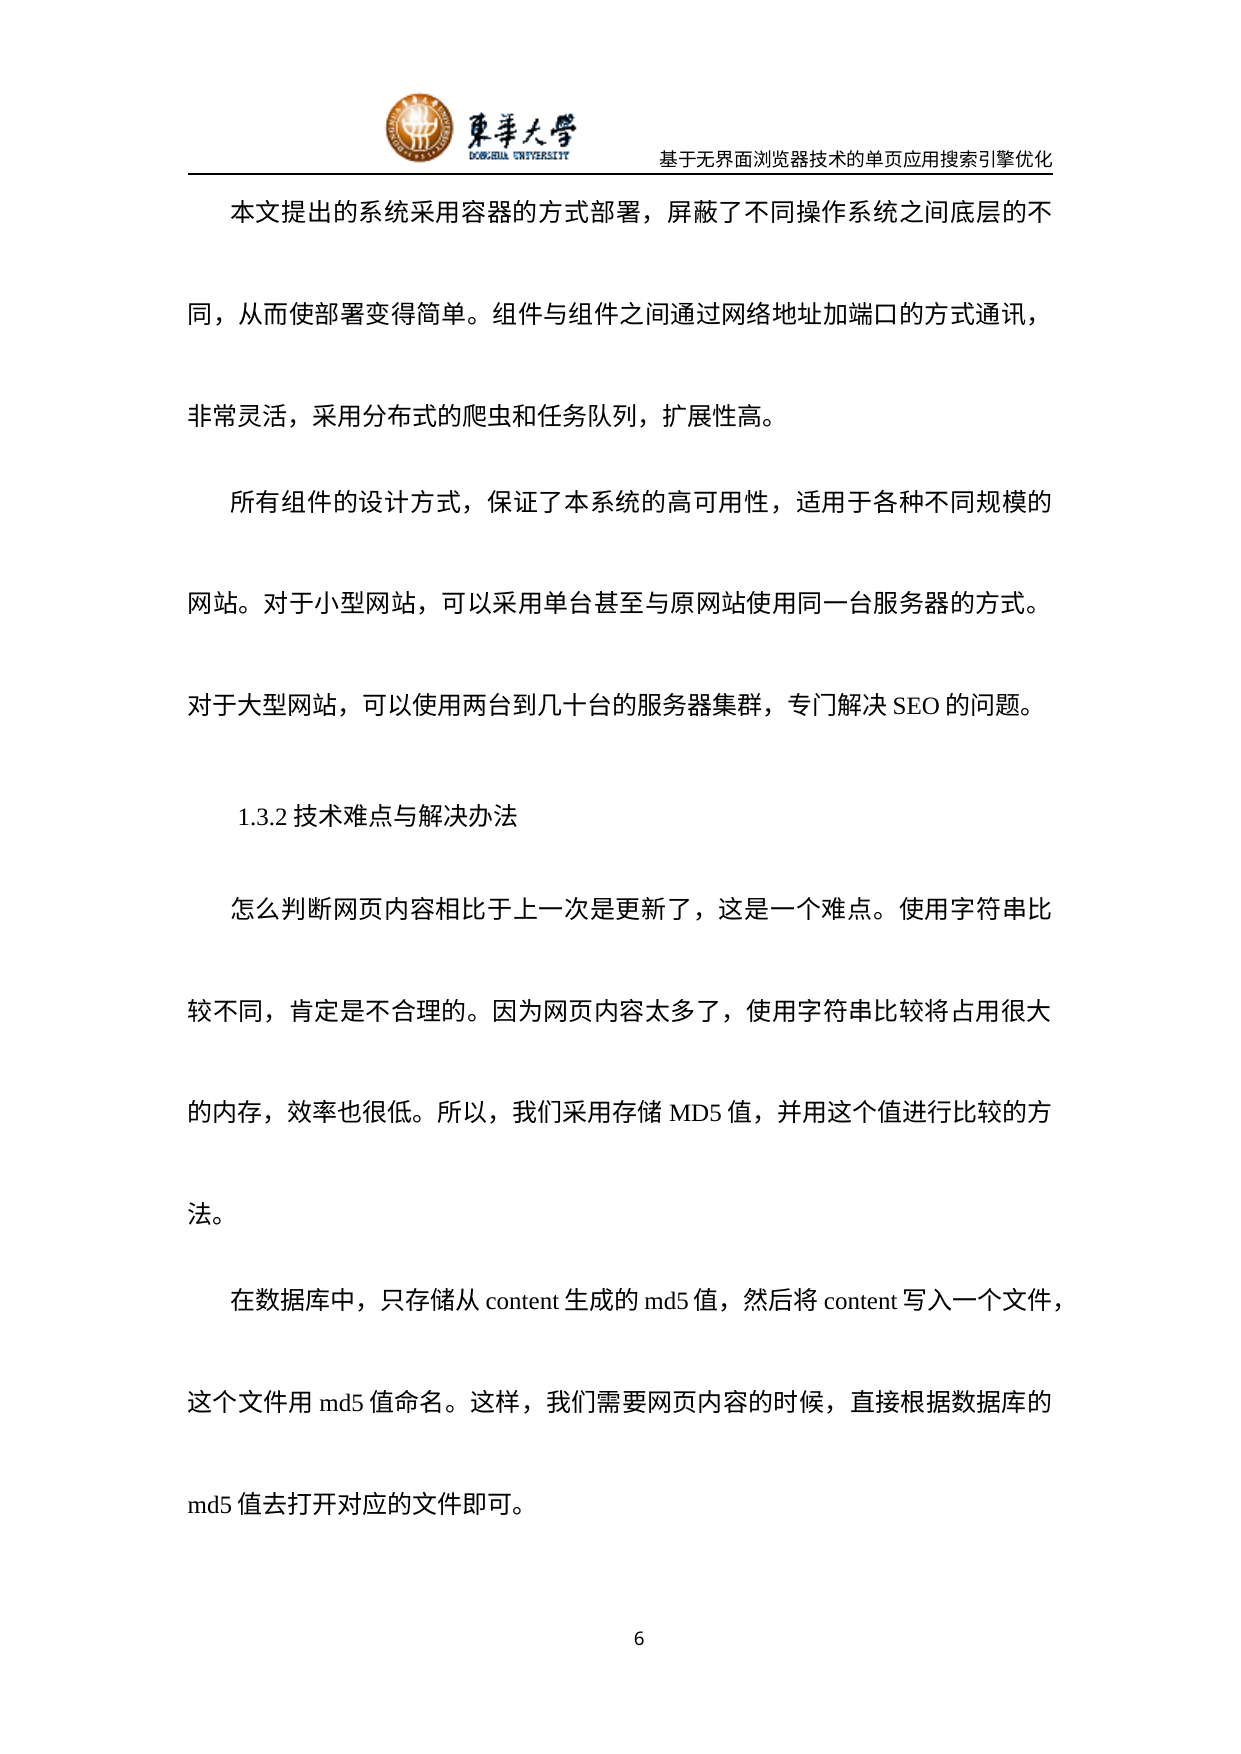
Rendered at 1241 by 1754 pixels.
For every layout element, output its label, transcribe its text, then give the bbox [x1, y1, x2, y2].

text 1.3.2 技术难点与解决办法 [187, 781, 1053, 849]
text 所有组件的设计方式，保证了本系统的高可用性，适用于各种不同规模的网站。对于小型网站，可以采用单台甚至与原网站使用同一台服务器的方式。对于大型网站，可以使用两台到几十台的服务器集群，专门解决SEO的问题。 [187, 466, 1053, 738]
text 本文提出的系统采用容器的方式部署，屏蔽了不同操作系统之间底层的不同，从而使部署变得简单。组件与组件之间通过网络地址加端口的方式通讯，非常灵活，采用分布式的爬虫和任务队列，扩展性高。 [187, 176, 1053, 448]
text 在数据库中，只存储从content生成的md5值，然后将content写入一个文件，这个文件用md5值命名。这样，我们需要网页内容的时候，直接根据数据库的md5值去打开对应的文件即可。 [187, 1265, 1053, 1537]
picture [382, 88, 581, 166]
text 怎么判断网页内容相比于上一次是更新了，这是一个难点。使用字符串比较不同，肯定是不合理的。因为网页内容太多了，使用字符串比较将占用很大的内存，效率也很低。所以，我们采用存储MD5值，并用这个值进行比较的方法。 [187, 873, 1053, 1247]
